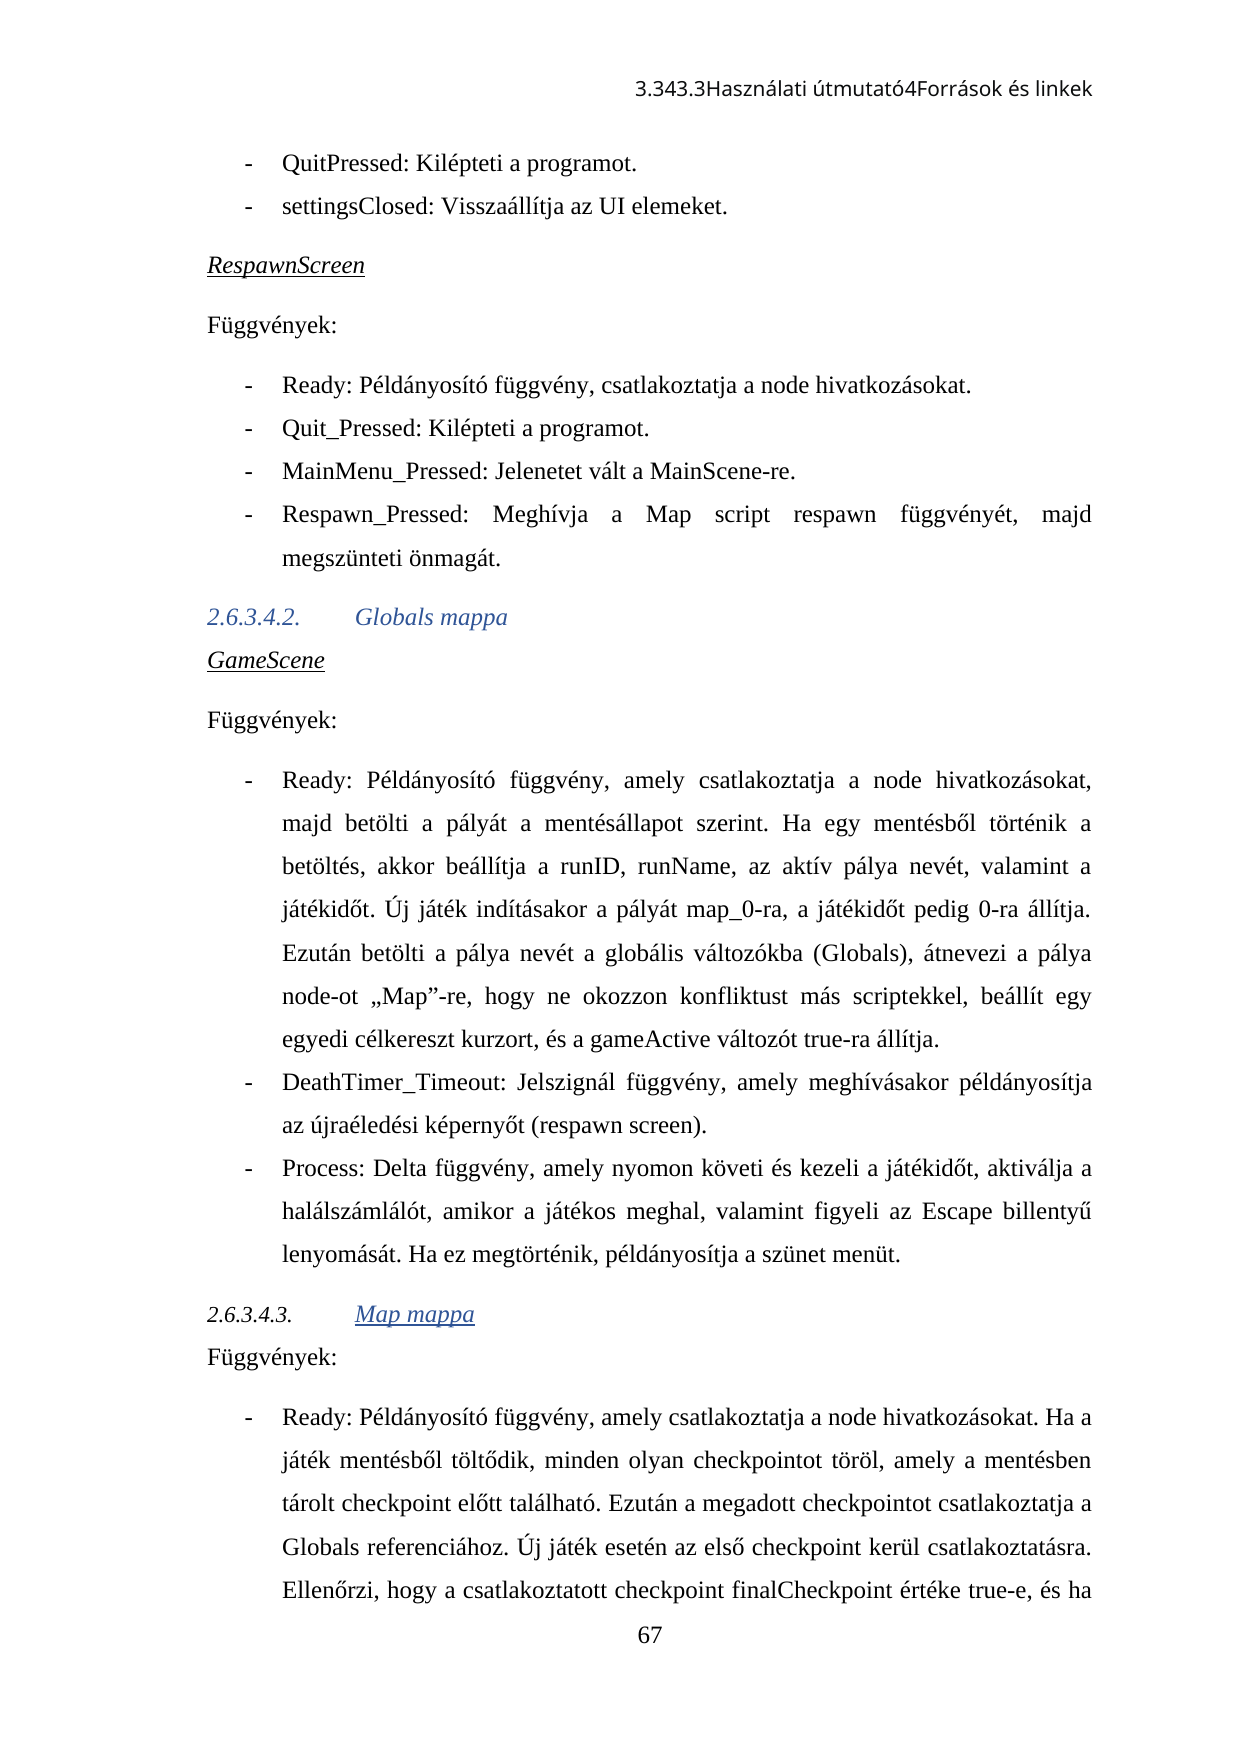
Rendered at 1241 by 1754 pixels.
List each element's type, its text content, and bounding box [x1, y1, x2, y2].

text RespawnScreen [207, 251, 1092, 279]
text GameScene [207, 646, 1092, 674]
subtitle Map mappa [207, 1299, 1092, 1328]
list Respawn_Pressed: Meghívja a Map script respawn függvényét, majd megszünteti önmagát. [244, 499, 1092, 571]
list Ready: Példányosító függvény, csatlakoztatja a node hivatkozásokat. [244, 370, 1092, 399]
list Quit_Pressed: Kilépteti a programot. [244, 413, 1092, 442]
text Függvények: [207, 705, 1092, 734]
subtitle Globals mappa [207, 602, 1092, 631]
text Függvények: [207, 310, 1092, 339]
list Ready: Példányosító függvény, amely csatlakoztatja a node hivatkozásokat, majd betölti a pályát a mentésállapot szerint. Ha egy mentésből történik a betöltés, akkor beállítja a runID, runName, az aktív pálya nevét, valamint a játékidőt. Új játék indításakor a pályát map_0-ra, a játékidőt pedig 0-ra állítja. Ezután betölti a pálya nevét a globális változókba (Globals), átnevezi a pálya node-ot „Map”-re, hogy ne okozzon konfliktust más scriptekkel, beállít egy egyedi célkereszt kurzort, és a gameActive változót true-ra állítja. [244, 765, 1092, 1053]
list QuitPressed: Kilépteti a programot. [244, 148, 1092, 176]
list DeathTimer_Timeout: Jelszignál függvény, amely meghívásakor példányosítja az újraéledési képernyőt (respawn screen). [244, 1067, 1092, 1139]
list settingsClosed: Visszaállítja az UI elemeket. [244, 191, 1092, 219]
text Függvények: [207, 1342, 1092, 1371]
list Process: Delta függvény, amely nyomon követi és kezeli a játékidőt, aktiválja a halálszámlálót, amikor a játékos meghal, valamint figyeli az Escape billentyű lenyomását. Ha ez megtörténik, példányosítja a szünet menüt. [244, 1153, 1092, 1268]
list MainMenu_Pressed: Jelenetet vált a MainScene-re. [244, 456, 1092, 485]
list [244, 1402, 1092, 1603]
